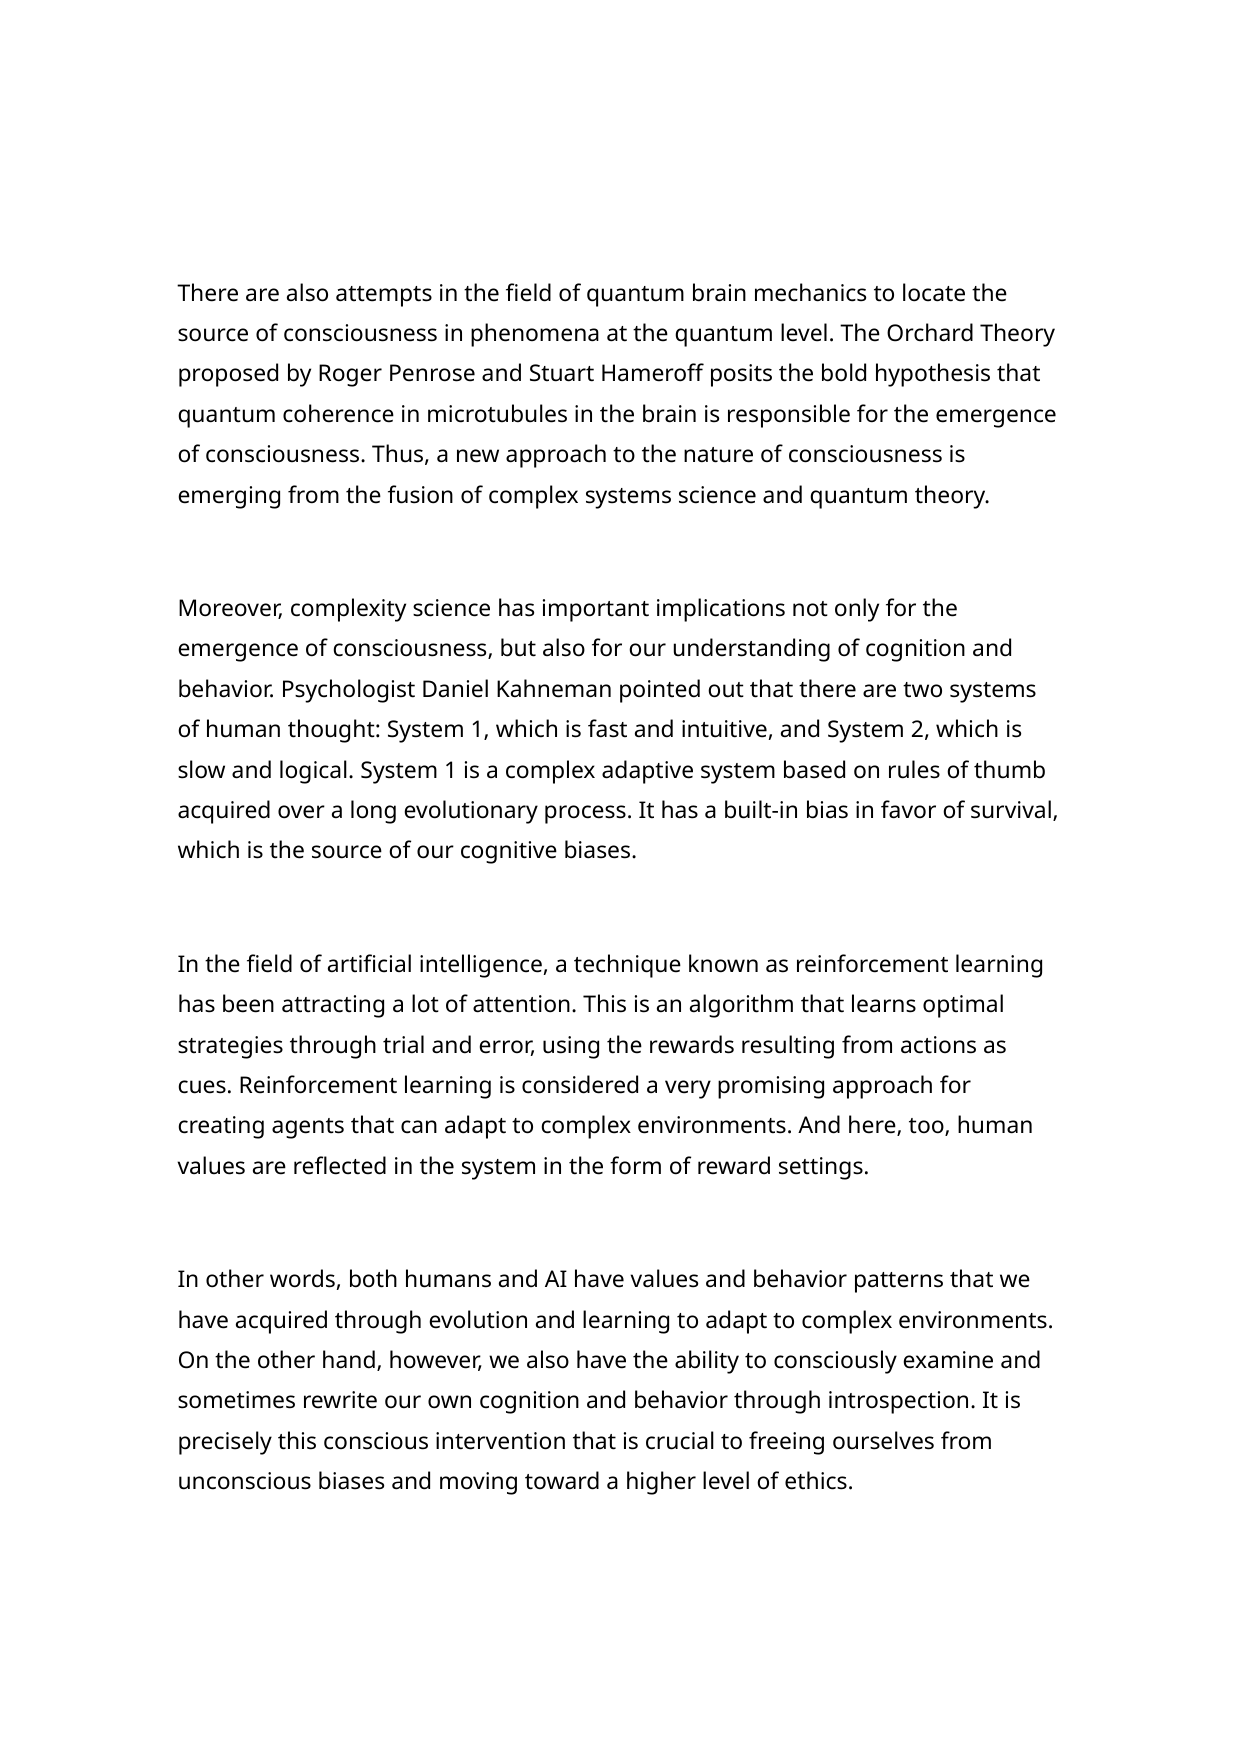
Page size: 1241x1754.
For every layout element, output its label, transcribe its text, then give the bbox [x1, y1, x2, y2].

text There are also attempts in the field of quantum brain mechanics to locate the source of consciousness in phenomena at the quantum level. The Orchard Theory proposed by Roger Penrose and Stuart Hameroff posits the bold hypothesis that quantum coherence in microtubules in the brain is responsible for the emergence of consciousness. Thus, a new approach to the nature of consciousness is emerging from the fusion of complex systems science and quantum theory. [177, 273, 1063, 513]
text Moreover, complexity science has important implications not only for the emergence of consciousness, but also for our understanding of cognition and behavior. Psychologist Daniel Kahneman pointed out that there are two systems of human thought: System 1, which is fast and intuitive, and System 2, which is slow and logical. System 1 is a complex adaptive system based on rules of thumb acquired over a long evolutionary process. It has a built-in bias in favor of survival, which is the source of our cognitive biases. [177, 589, 1063, 869]
text In other words, both humans and AI have values and behavior patterns that we have acquired through evolution and learning to adapt to complex environments. On the other hand, however, we also have the ability to consciously examine and sometimes rewrite our own cognition and behavior through introspection. It is precisely this conscious intervention that is crucial to freeing ourselves from unconscious biases and moving toward a higher level of ethics. [177, 1260, 1063, 1500]
text In the field of artificial intelligence, a technique known as reinforcement learning has been attracting a lot of attention. This is an algorithm that learns optimal strategies through trial and error, using the rewards resulting from actions as cues. Reinforcement learning is considered a very promising approach for creating agents that can adapt to complex environments. And here, too, human values are reflected in the system in the form of reward settings. [177, 945, 1063, 1184]
